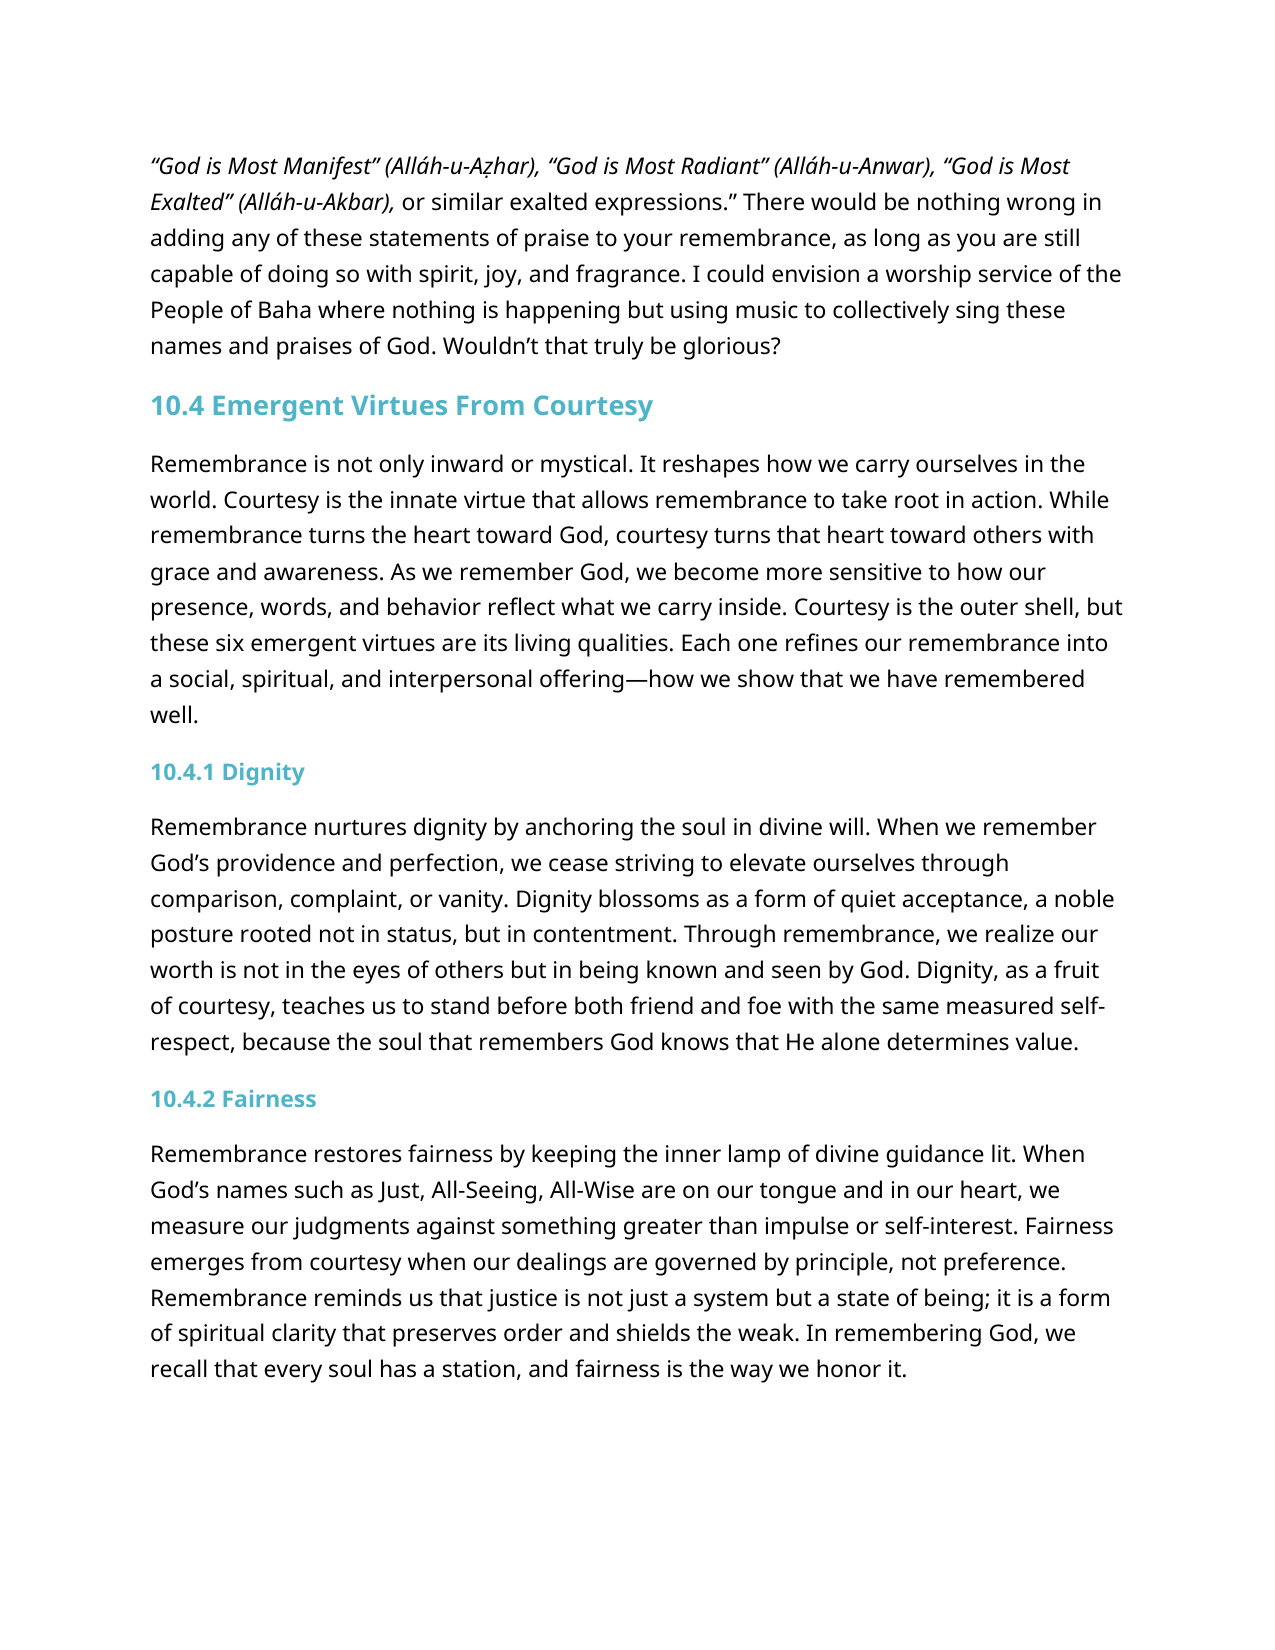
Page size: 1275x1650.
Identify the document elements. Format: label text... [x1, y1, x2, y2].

subtitle 10.4 Emergent Virtues From Courtesy [150, 386, 1125, 423]
text Remembrance restores fairness by keeping the inner lamp of divine guidance lit. When God’s names such as Just, All-Seeing, All-Wise are on our tongue and in our heart, we measure our judgments against something greater than impulse or self-interest. Fairness emerges from courtesy when our dealings are governed by principle, not preference. Remembrance reminds us that justice is not just a system but a state of being; it is a form of spiritual clarity that preserves order and shields the weak. In remembering God, we recall that every soul has a station, and fairness is the way we honor it. [150, 1138, 1125, 1384]
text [150, 150, 1125, 361]
text Remembrance is not only inward or mystical. It reshapes how we carry ourselves in the world. Courtesy is the innate virtue that allows remembrance to take root in action. While remembrance turns the heart toward God, courtesy turns that heart toward others with grace and awareness. As we remember God, we become more sensitive to how our presence, words, and behavior reflect what we carry inside. Courtesy is the outer shell, but these six emergent virtues are its living qualities. Each one refines our remembrance into a social, spiritual, and interpersonal offering—how we show that we have remembered well. [150, 448, 1125, 730]
text Remembrance nurtures dignity by anchoring the soul in divine will. When we remember God’s providence and perfection, we cease striving to elevate ourselves through comparison, complaint, or vanity. Dignity blossoms as a form of quiet acceptance, a noble posture rooted not in status, but in contentment. Through remembrance, we realize our worth is not in the eyes of others but in being known and seen by God. Dignity, as a fruit of courtesy, teaches us to stand before both friend and foe with the same measured self-respect, because the soul that remembers God knows that He alone determines value. [150, 811, 1125, 1057]
subtitle 10.4.1 Dignity [150, 756, 1125, 787]
subtitle 10.4.2 Fairness [150, 1083, 1125, 1114]
